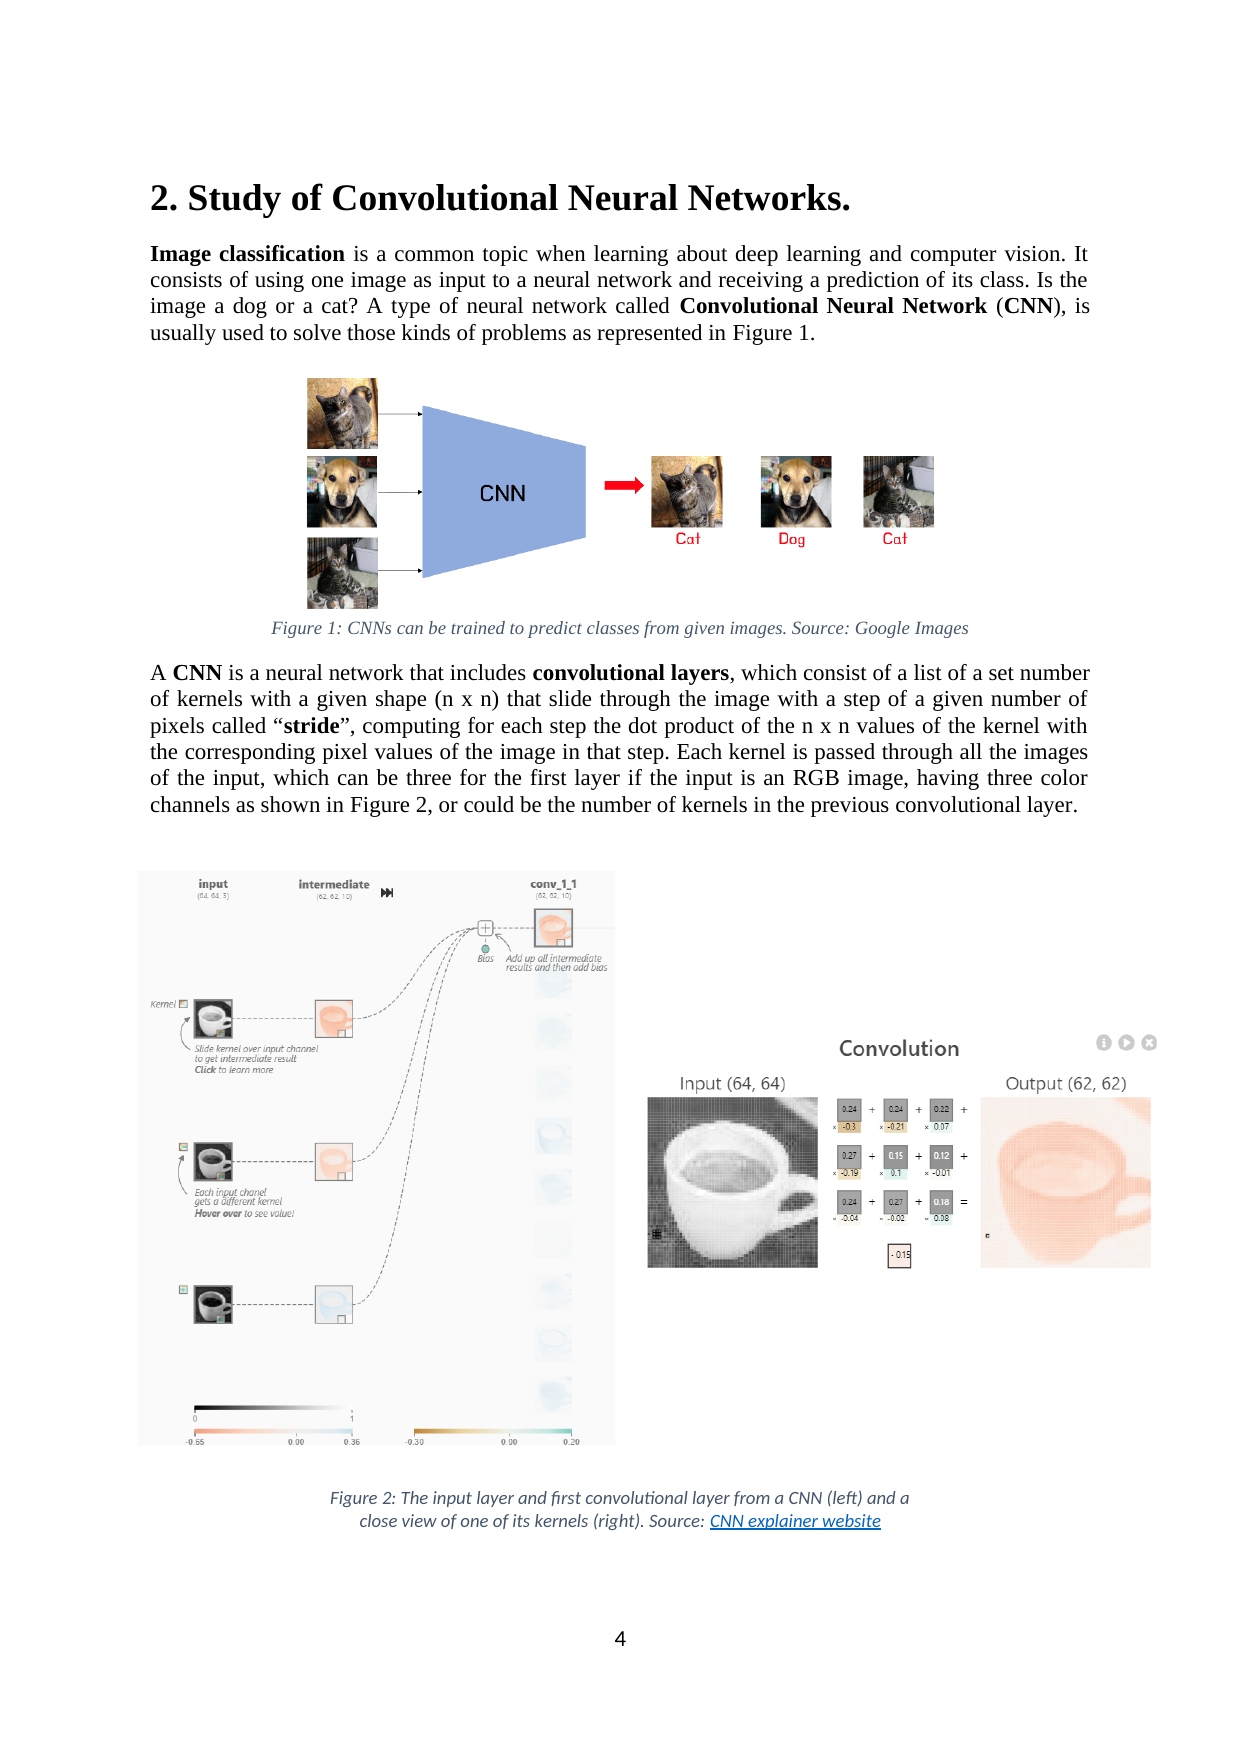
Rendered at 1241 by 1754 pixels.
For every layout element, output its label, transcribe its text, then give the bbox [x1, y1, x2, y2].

text Figure 1: CNNs can be trained to predict classes from given images. Source: Google Images [150, 617, 1090, 638]
text A CNN is a neural network that includes convolutional layers, which consist of a list of a set number of kernels with a given shape (n x n) that slide through the image with a step of a given number of pixels called “stride”, computing for each step the dot product of the n x n values of the kernel with the corresponding pixel values of the image in that step. Each kernel is passed through all the images of the input, which can be three for the first layer if the input is an RGB image, having three color channels as shown in Figure 2, or could be the number of kernels in the previous convolutional layer. [150, 659, 1090, 817]
subtitle 2. Study of Convolutional Neural Networks. [150, 175, 1090, 218]
text Image classification is a common topic when learning about deep learning and computer vision. It consists of using one image as input to a neural network and receiving a prediction of its class. Is the image a dog or a cat? A type of neural network called Convolutional Neural Network (CNN), is usually used to solve those kinds of problems as represented in Figure 1. [150, 240, 1090, 345]
picture [137, 871, 615, 1444]
picture [299, 371, 941, 617]
picture [638, 1031, 1163, 1278]
